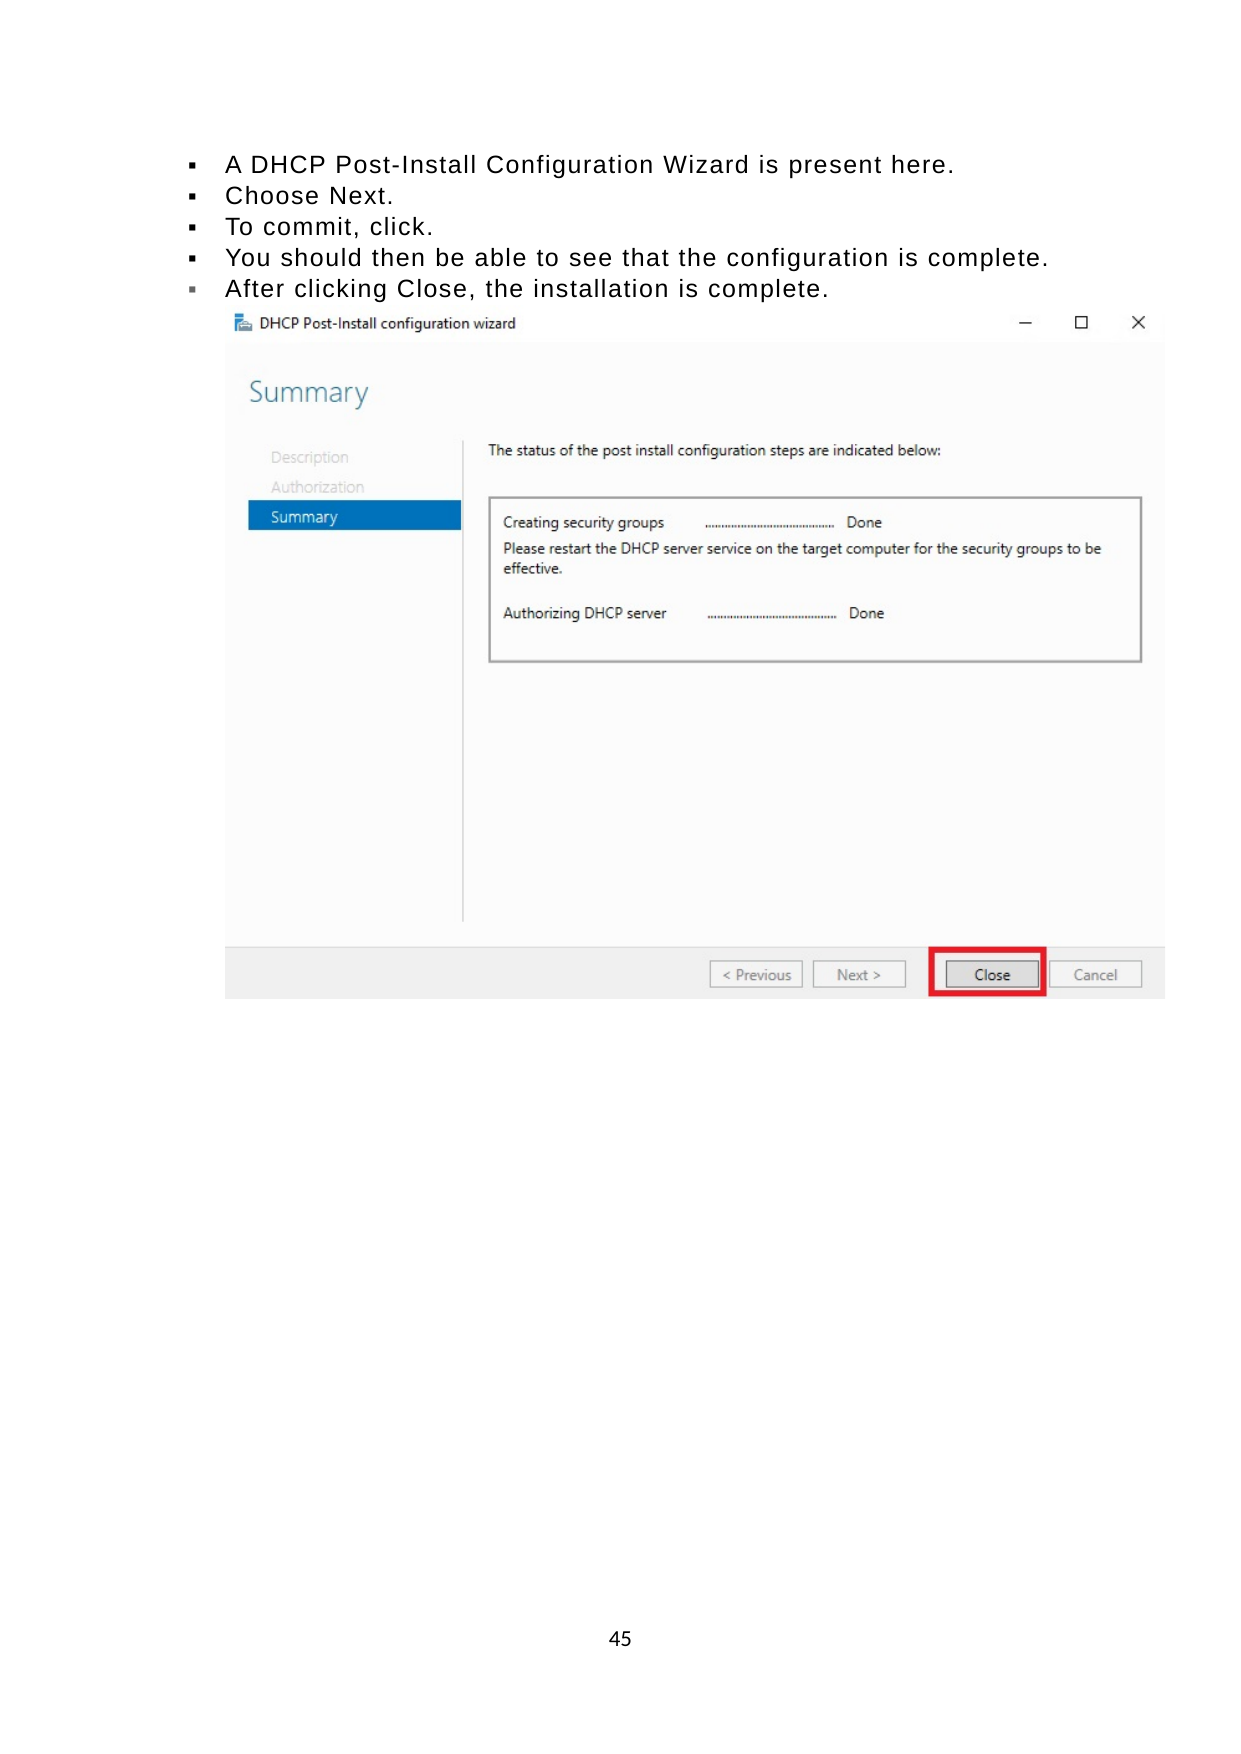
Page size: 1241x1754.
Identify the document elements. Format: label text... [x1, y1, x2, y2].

list You should then be able to see that the configuration is complete. [187, 243, 1090, 272]
list To commit, click. [187, 212, 1090, 241]
list A DHCP Post-Install Configuration Wizard is present here. [187, 150, 1090, 179]
list Choose Next. [187, 181, 1090, 210]
picture [225, 305, 1166, 999]
